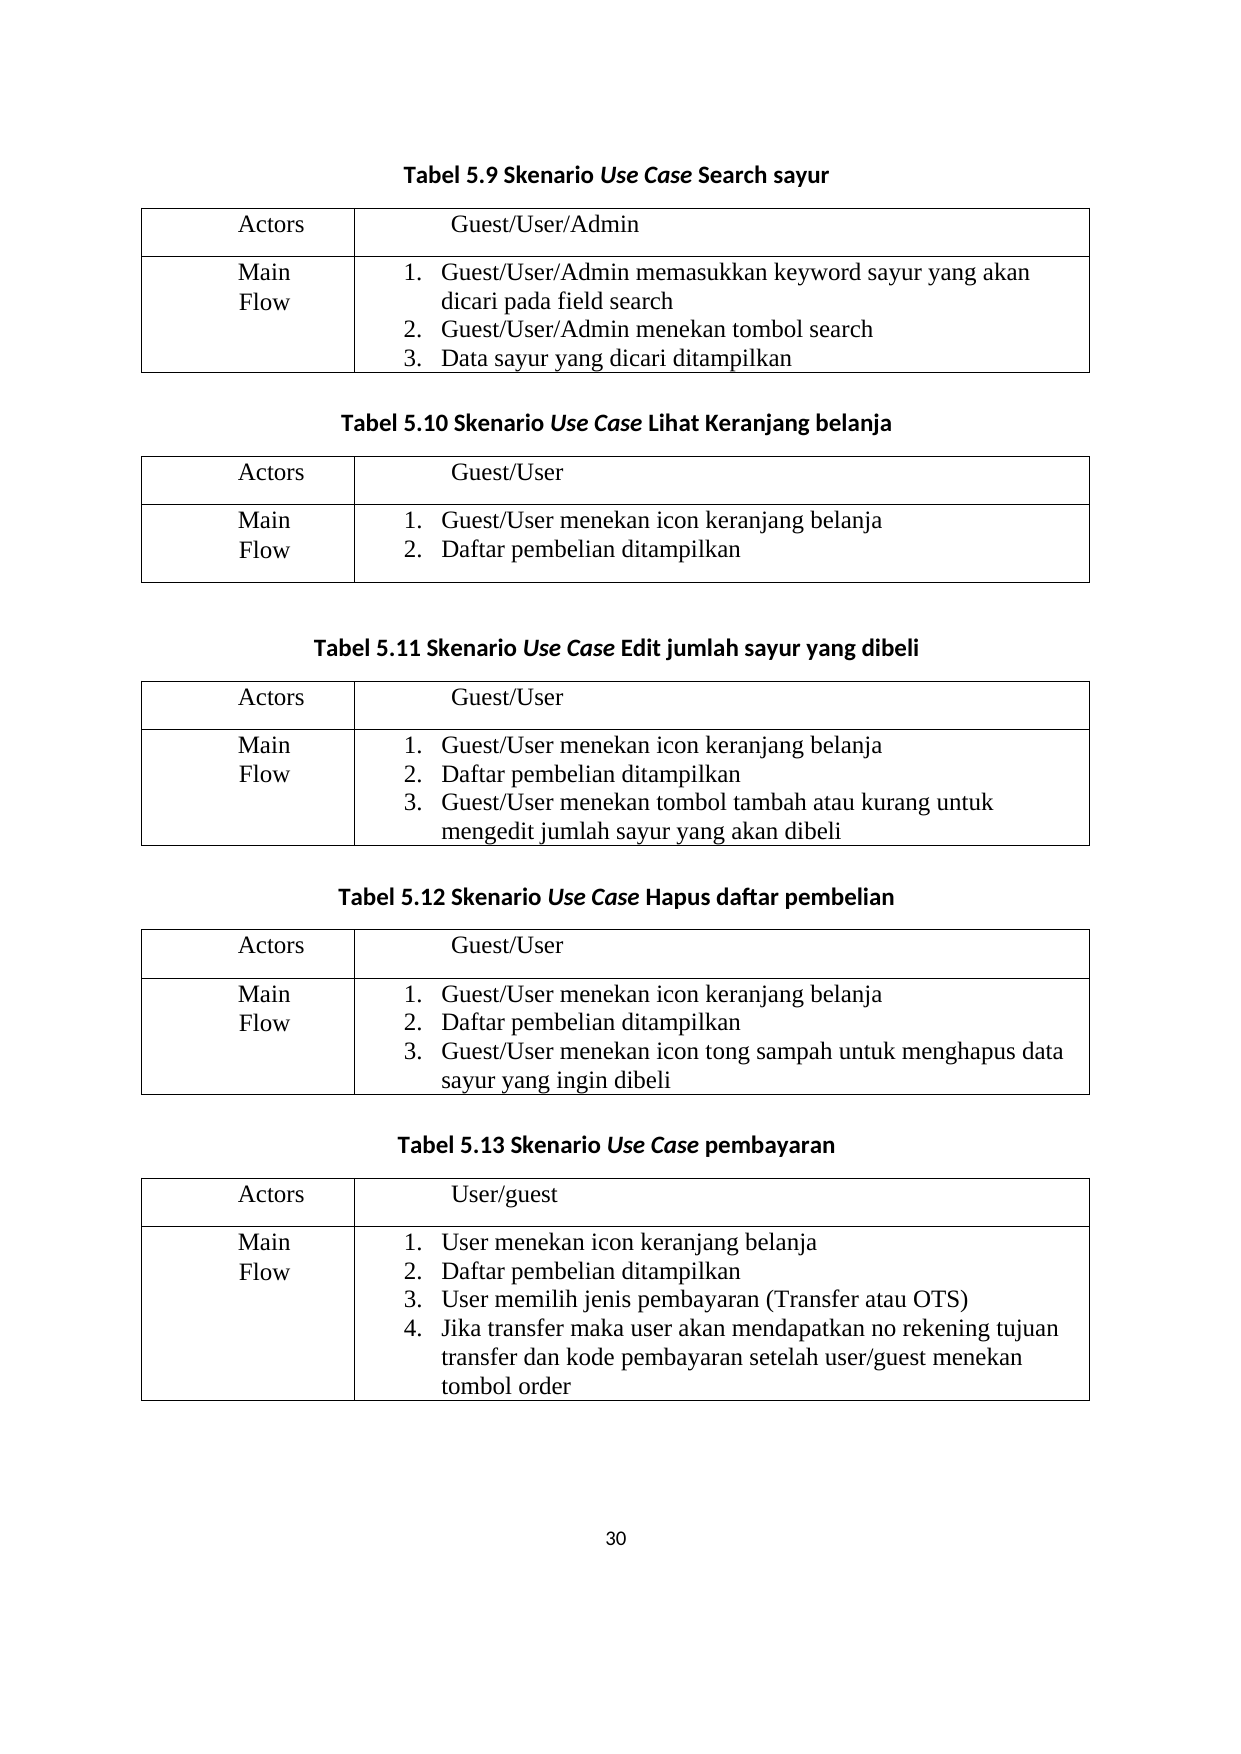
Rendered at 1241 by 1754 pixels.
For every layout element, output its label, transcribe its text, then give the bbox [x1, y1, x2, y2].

table_header User/guest [355, 1179, 1089, 1226]
text Tabel 5.9 Skenario Use Case Search sayur [141, 159, 1092, 189]
text Tabel 5.12 Skenario Use Case Hapus daftar pembelian [141, 881, 1092, 911]
table_header Actors [142, 457, 354, 504]
table_header Guest/User [355, 457, 1089, 504]
table_header Actors [142, 1179, 354, 1226]
table_cell Guest/User menekan icon keranjang belanja Daftar pembelian ditampilkan Guest/User menekan tombol tambah atau kurang untuk mengedit jumlah sayur yang akan dibeli [355, 730, 1089, 845]
table_header Actors [142, 209, 354, 256]
table_cell User menekan icon keranjang belanja Daftar pembelian ditampilkan User memilih jenis pembayaran (Transfer atau OTS) Jika transfer maka user akan mendapatkan no rekening tujuan transfer dan kode pembayaran setelah user/guest menekan tombol order [355, 1227, 1089, 1399]
table_cell Guest/User menekan icon keranjang belanja Daftar pembelian ditampilkan Guest/User menekan icon tong sampah untuk menghapus data sayur yang ingin dibeli [355, 979, 1089, 1094]
text Tabel 5.10 Skenario Use Case Lihat Keranjang belanja [141, 407, 1092, 438]
table_header Actors [142, 682, 354, 729]
table_header Guest/User [355, 682, 1089, 729]
table_cell Main Flow [142, 730, 354, 845]
table_cell Main Flow [142, 979, 354, 1094]
text Tabel 5.11 Skenario Use Case Edit jumlah sayur yang dibeli [141, 632, 1092, 662]
table_cell Guest/User/Admin memasukkan keyword sayur yang akan dicari pada field search Guest/User/Admin menekan tombol search Data sayur yang dicari ditampilkan [355, 257, 1089, 372]
table_cell Main Flow [142, 257, 354, 372]
table_cell Main Flow [142, 1227, 354, 1399]
table_header Guest/User [355, 930, 1089, 978]
table_header Actors [142, 930, 354, 978]
table_cell Guest/User menekan icon keranjang belanja Daftar pembelian ditampilkan [355, 505, 1089, 582]
text Tabel 5.13 Skenario Use Case pembayaran [141, 1129, 1092, 1159]
table_cell Main Flow [142, 505, 354, 582]
table_header Guest/User/Admin [355, 209, 1089, 256]
